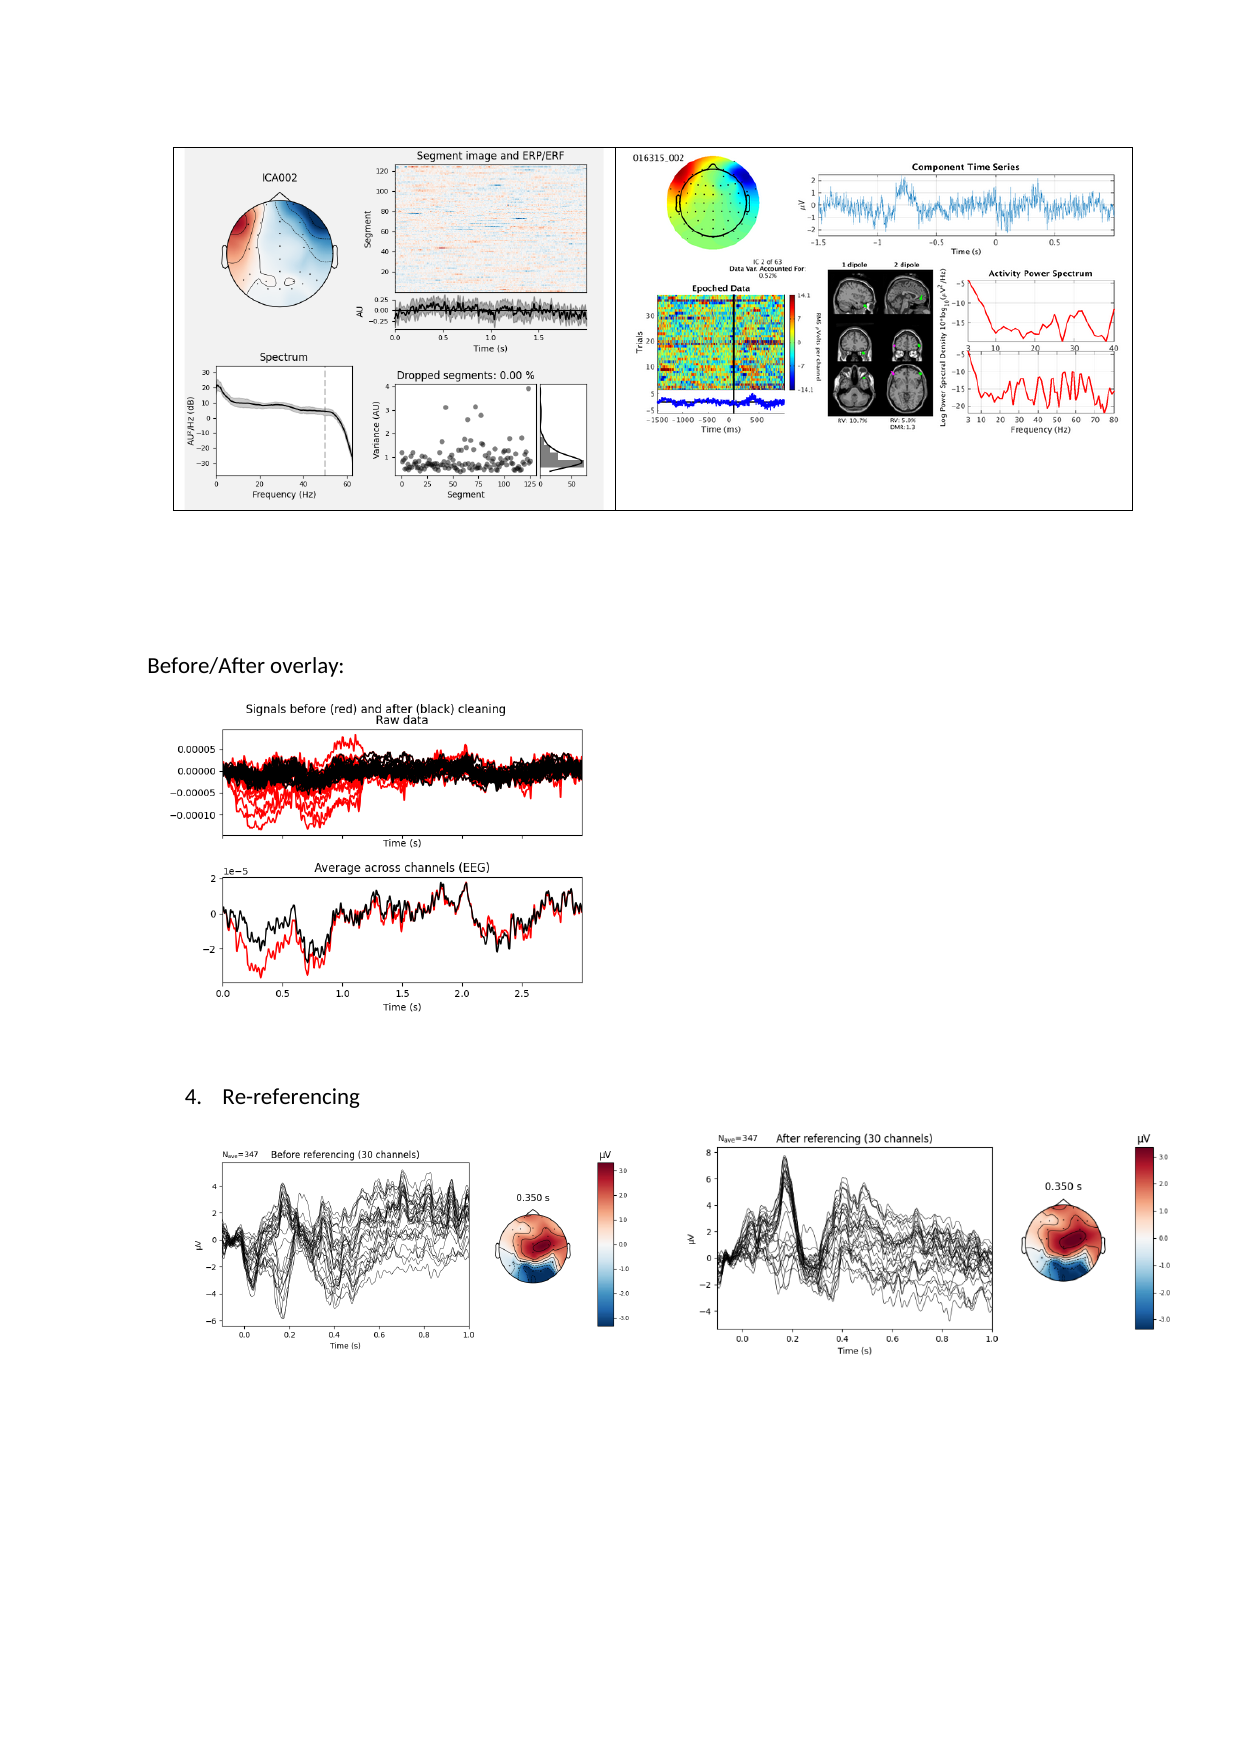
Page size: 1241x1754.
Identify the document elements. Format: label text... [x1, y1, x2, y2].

picture [626, 148, 1122, 442]
table_cell [616, 148, 1132, 509]
table_cell [604, 148, 615, 509]
list Re-referencing [184, 1082, 1122, 1110]
text Before/After overlay: [147, 651, 1122, 679]
picture [147, 698, 591, 1017]
picture [184, 148, 604, 510]
table_cell [174, 148, 184, 509]
picture [674, 1125, 1174, 1362]
picture [189, 1142, 633, 1363]
